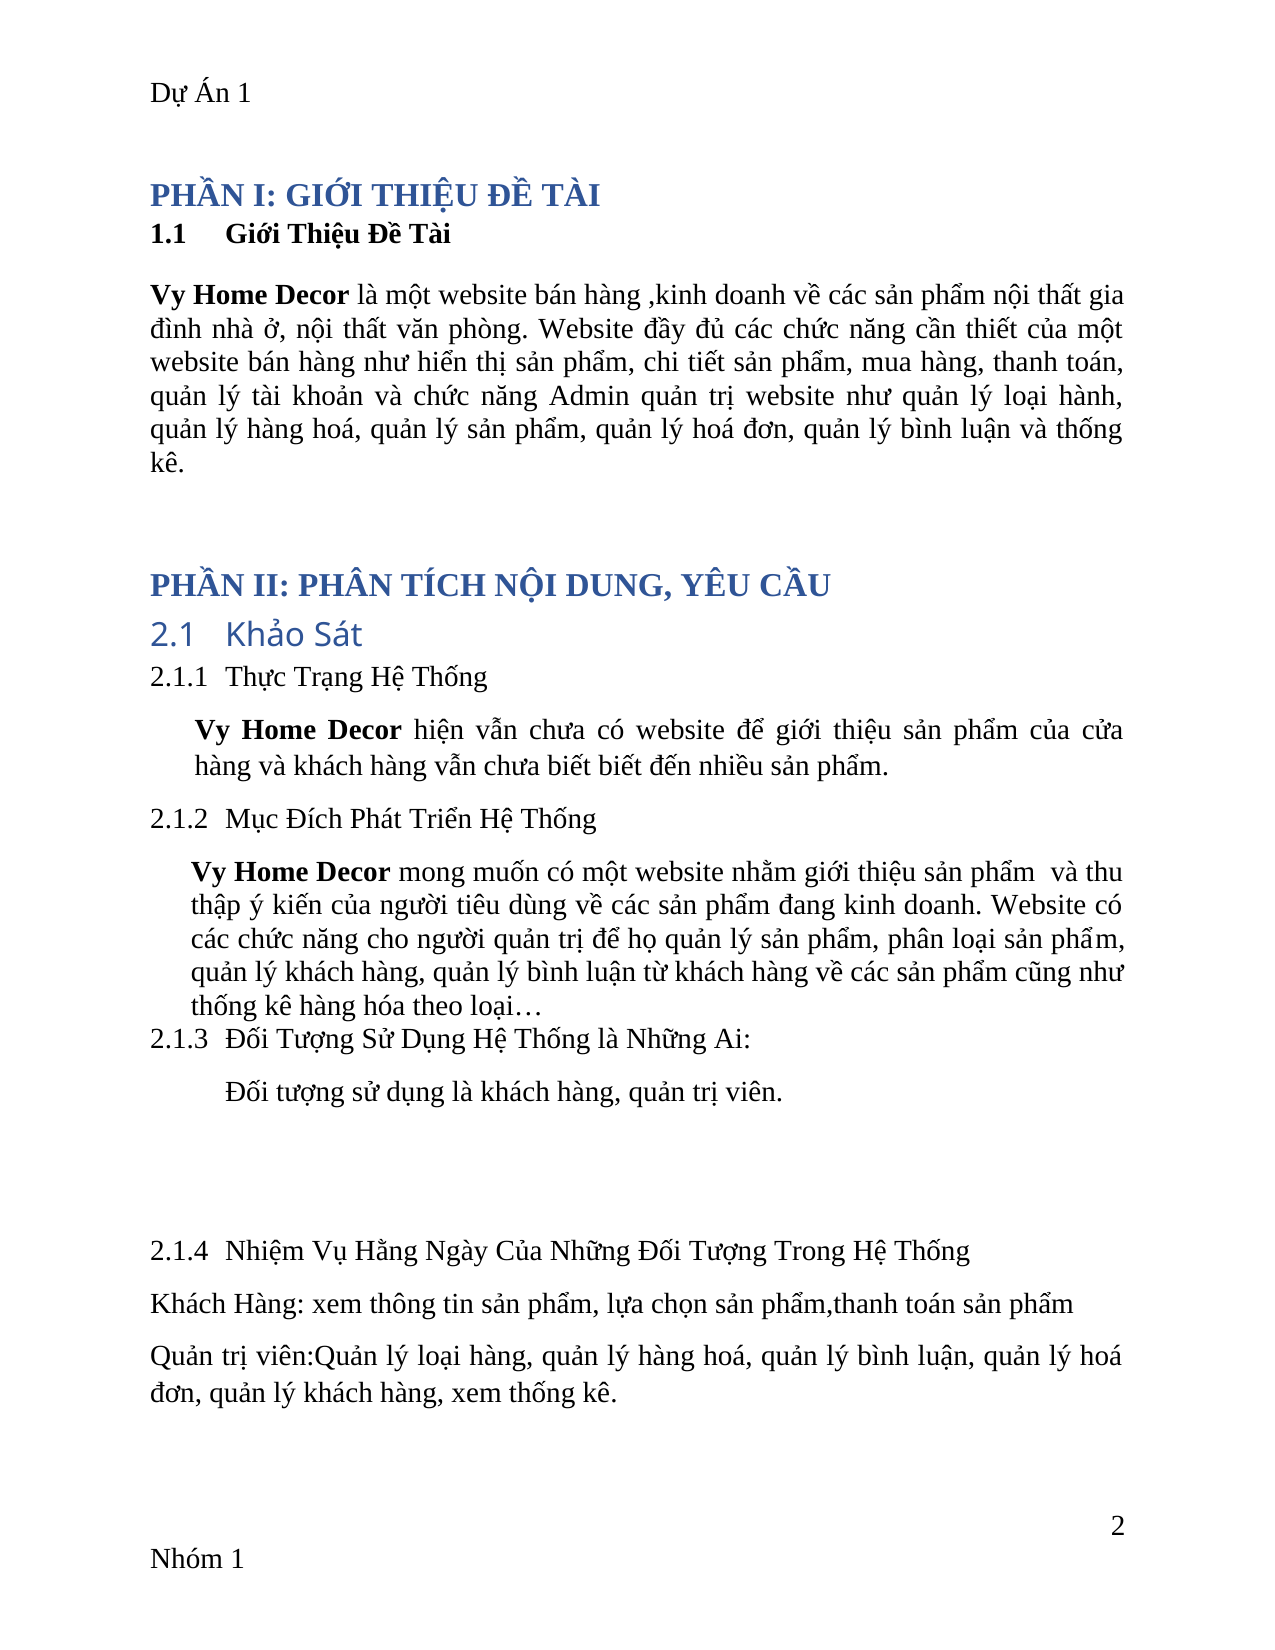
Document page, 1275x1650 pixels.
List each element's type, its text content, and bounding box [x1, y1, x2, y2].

subtitle PHẦN I: GIỚI THIỆU ĐỀ TÀI [150, 175, 1125, 213]
text Đối tượng sử dụng là khách hàng, quản trị viên. [150, 1074, 1125, 1108]
text Quản trị viên:Quản lý loại hàng, quản lý hàng hoá, quản lý bình luận, quản lý hoá đơn, quản lý khách hàng, xem thống kê. [150, 1338, 1125, 1408]
text Vy Home Decor là một website bán hàng ,kinh doanh về các sản phẩm nội thất gia đình nhà ở, nội thất văn phòng. Website đầy đủ các chức năng cần thiết của một website bán hàng như hiển thị sản phẩm, chi tiết sản phẩm, mua hàng, thanh toán, quản lý tài khoản và chức năng Admin quản trị website như quản lý loại hành, quản lý hàng hoá, quản lý sản phẩm, quản lý hoá đơn, quản lý bình luận và thống kê. [150, 277, 1125, 479]
subtitle 2.1 Khảo Sát [150, 610, 1125, 656]
subtitle PHẦN II: PHÂN TÍCH NỘI DUNG, YÊU CẦU [150, 565, 1125, 603]
text 2.1.3 Đối Tượng Sử Dụng Hệ Thống là Những Ai: [150, 1022, 1125, 1055]
text 2.1.1 Thực Trạng Hệ Thống [150, 659, 1125, 693]
text 1.1 Giới Thiệu Đề Tài [150, 216, 1125, 250]
text Khách Hàng: xem thông tin sản phẩm, lựa chọn sản phẩm,thanh toán sản phẩm [150, 1286, 1125, 1319]
text 2.1.4 Nhiệm Vụ Hằng Ngày Của Những Đối Tượng Trong Hệ Thống [150, 1233, 1125, 1266]
text Vy Home Decor hiện vẫn chưa có website để giới thiệu sản phẩm của cửa hàng và khách hàng vẫn chưa biết biết đến nhiều sản phẩm. [194, 712, 1125, 782]
text Vy Home Decor mong muốn có một website nhằm giới thiệu sản phẩm và thu thập ý kiến của người tiêu dùng về các sản phẩm đang kinh doanh. Website có các chức năng cho người quản trị để họ quản lý sản phẩm, phân loại sản phẩm, quản lý khách hàng, quản lý bình luận từ khách hàng về các sản phẩm cũng như thống kê hàng hóa theo loại… [191, 854, 1125, 1022]
text 2.1.2 Mục Đích Phát Triển Hệ Thống [150, 801, 1125, 835]
